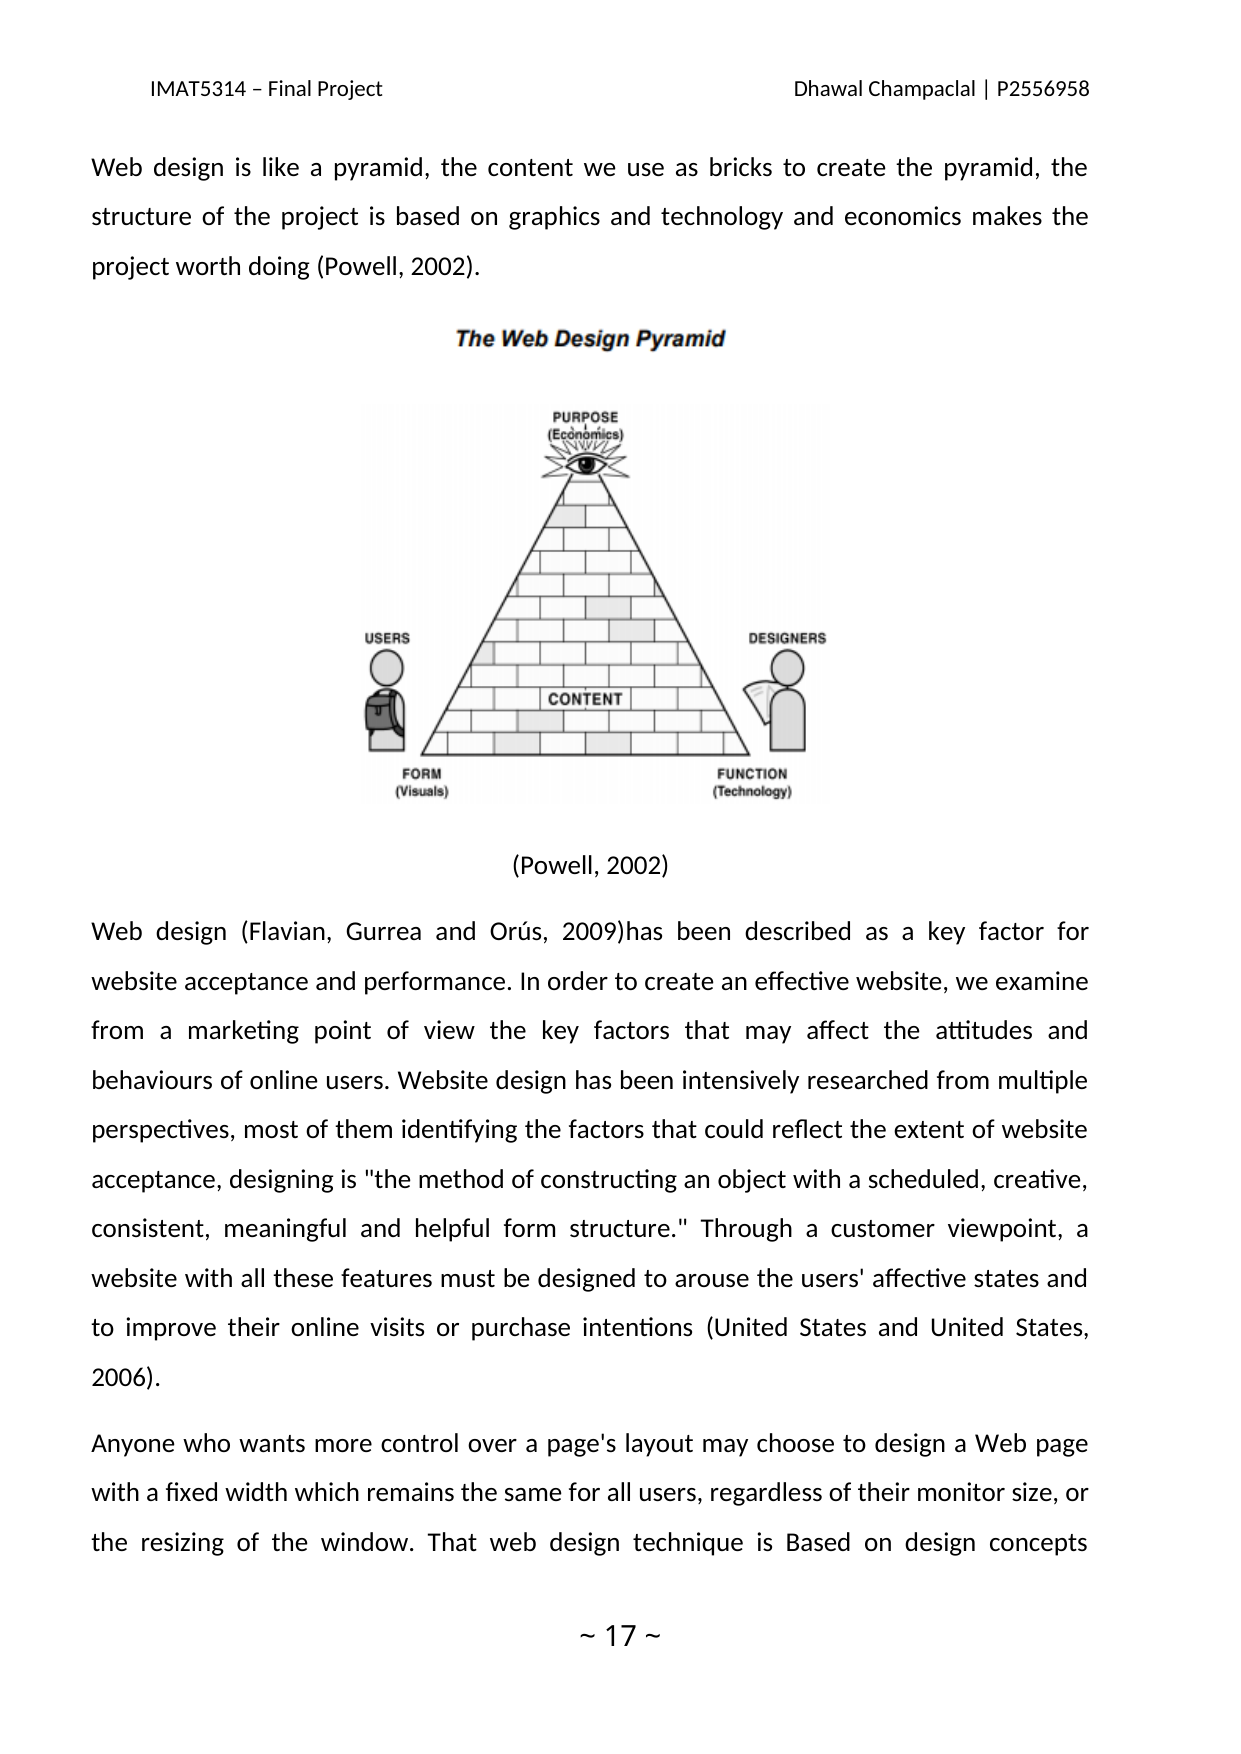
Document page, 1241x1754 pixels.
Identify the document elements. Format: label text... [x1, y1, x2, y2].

text (Powell, 2002) [91, 848, 1090, 881]
text Web design is like a pyramid, the content we use as bricks to create the pyramid, the structure of the project is based on graphics and technology and economics makes the project worth doing (Powell, 2002). [91, 150, 1090, 282]
picture [444, 315, 737, 364]
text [91, 1426, 1090, 1558]
picture [303, 394, 878, 818]
text Web design (Flavian, Gurrea and Orús, 2009)has been described as a key factor for website acceptance and performance. In order to create an effective website, we examine from a marketing point of view the key factors that may affect the attitudes and behaviours of online users. Website design has been intensively researched from multiple perspectives, most of them identifying the factors that could reflect the extent of website acceptance, designing is "the method of constructing an object with a scheduled, creative, consistent, meaningful and helpful form structure." Through a customer viewpoint, a website with all these features must be designed to arouse the users' affective states and to improve their online visits or purchase intentions (United States and United States, 2006). [91, 914, 1090, 1393]
